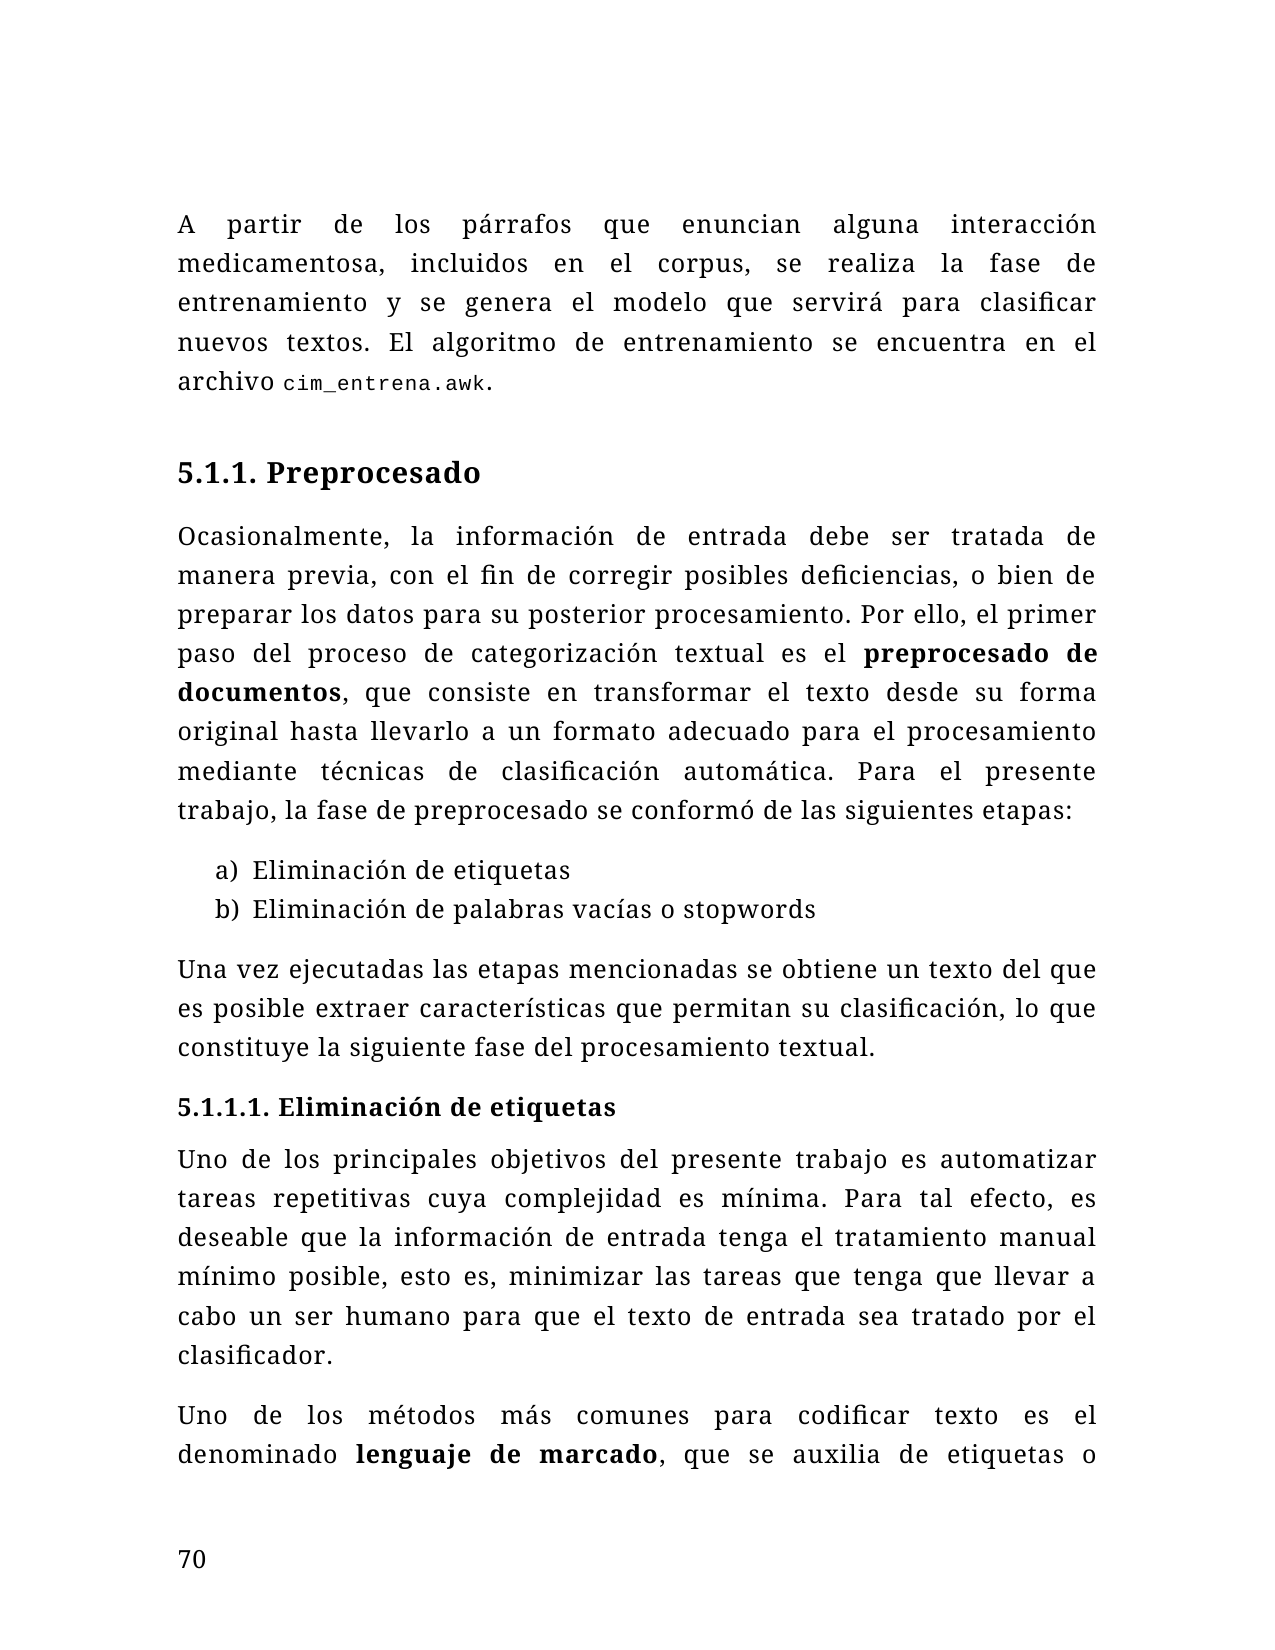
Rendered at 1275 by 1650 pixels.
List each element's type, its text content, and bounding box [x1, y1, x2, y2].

list Eliminación de palabras vacías o stopwords [215, 892, 1098, 926]
text Ocasionalmente, la información de entrada debe ser tratada de manera previa, con el fin de corregir posibles deficiencias, o bien de preparar los datos para su posterior procesamiento. Por ello, el primer paso del proceso de categorización textual es el preprocesado de documentos, que consiste en transformar el texto desde su forma original hasta llevarlo a un formato adecuado para el procesamiento mediante técnicas de clasificación automática. Para el presente trabajo, la fase de preprocesado se conformó de las siguientes etapas: [177, 518, 1098, 826]
subtitle 5.1.1.1. Eliminación de etiquetas [177, 1090, 1098, 1124]
text A partir de los párrafos que enuncian alguna interacción medicamentosa, incluidos en el corpus, se realiza la fase de entrenamiento y se genera el modelo que servirá para clasificar nuevos textos. El algoritmo de entrenamiento se encuentra en el archivo cim_entrena.awk. [177, 207, 1098, 397]
subtitle 5.1.1. Preprocesado [177, 453, 1098, 492]
text Uno de los principales objetivos del presente trabajo es automatizar tareas repetitivas cuya complejidad es mínima. Para tal efecto, es deseable que la información de entrada tenga el tratamiento manual mínimo posible, esto es, minimizar las tareas que tenga que llevar a cabo un ser humano para que el texto de entrada sea tratado por el clasificador. [177, 1142, 1098, 1371]
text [177, 1397, 1098, 1471]
text Una vez ejecutadas las etapas mencionadas se obtiene un texto del que es posible extraer características que permitan su clasificación, lo que constituye la siguiente fase del procesamiento textual. [177, 952, 1098, 1064]
list Eliminación de etiquetas [215, 852, 1098, 886]
